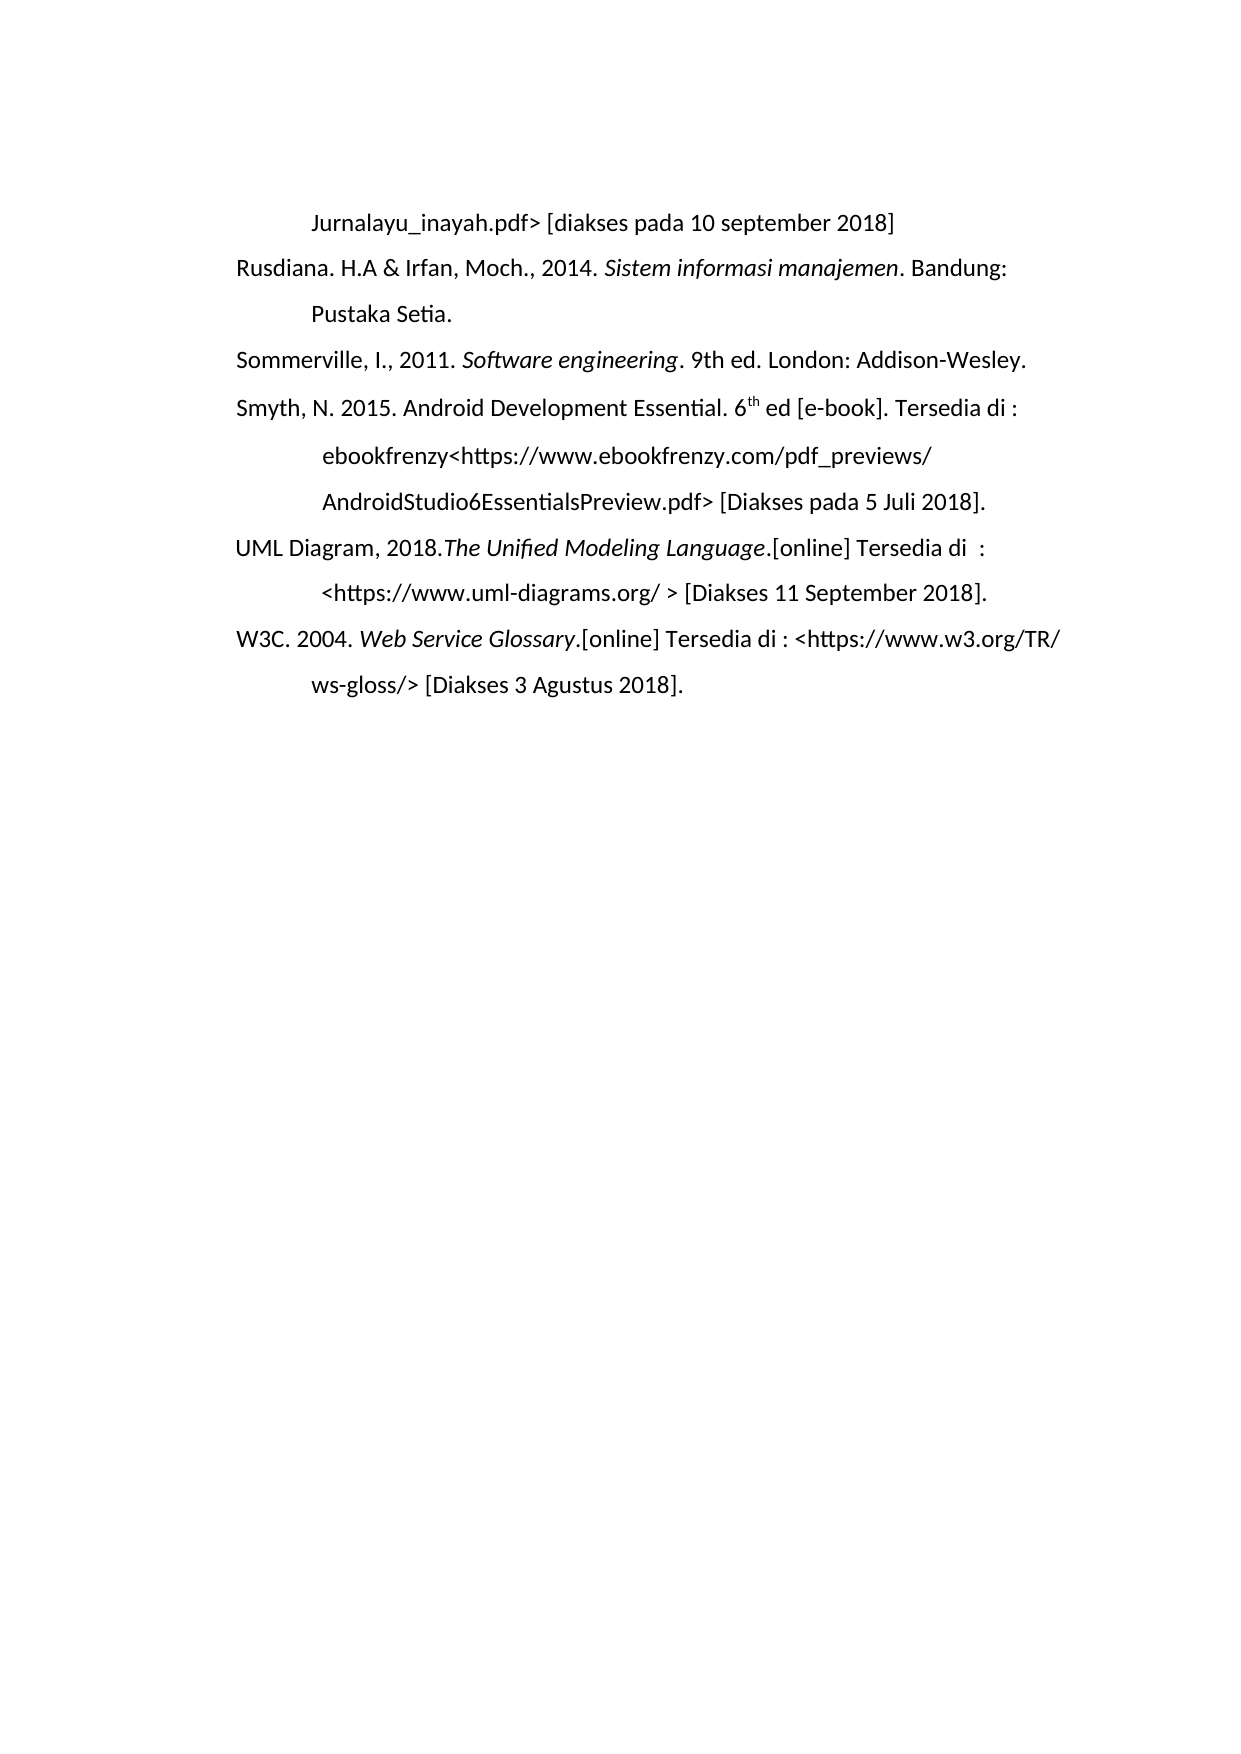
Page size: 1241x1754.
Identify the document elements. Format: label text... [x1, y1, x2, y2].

text W3C. 2004. Web Service Glossary.[online] Tersedia di : <https://www.w3.org/TR/ [236, 623, 1063, 654]
text ws-gloss/> [Diakses 3 Agustus 2018]. [236, 669, 1063, 699]
text Pustaka Setia. [236, 298, 1063, 329]
text <https://www.uml-diagrams.org/ > [Diakses 11 September 2018]. [321, 578, 1063, 608]
text Jurnalayu_inayah.pdf> [diakses pada 10 september 2018] [236, 207, 1063, 237]
text Smyth, N. 2015. Android Development Essential. 6th ed [e-book]. Tersedia di : [236, 392, 1063, 423]
text ebookfrenzy<https://www.ebookfrenzy.com/pdf_previews/AndroidStudio6EssentialsPreview.pdf> [Diakses pada 5 Juli 2018]. [322, 440, 1063, 517]
text Rusdiana. H.A & Irfan, Moch., 2014. Sistem informasi manajemen. Bandung: [236, 252, 1063, 283]
text UML Diagram, 2018.The Unified Modeling Language.[online] Tersedia di : [235, 532, 1063, 562]
text Sommerville, I., 2011. Software engineering. 9th ed. London: Addison-Wesley. [236, 344, 1063, 374]
